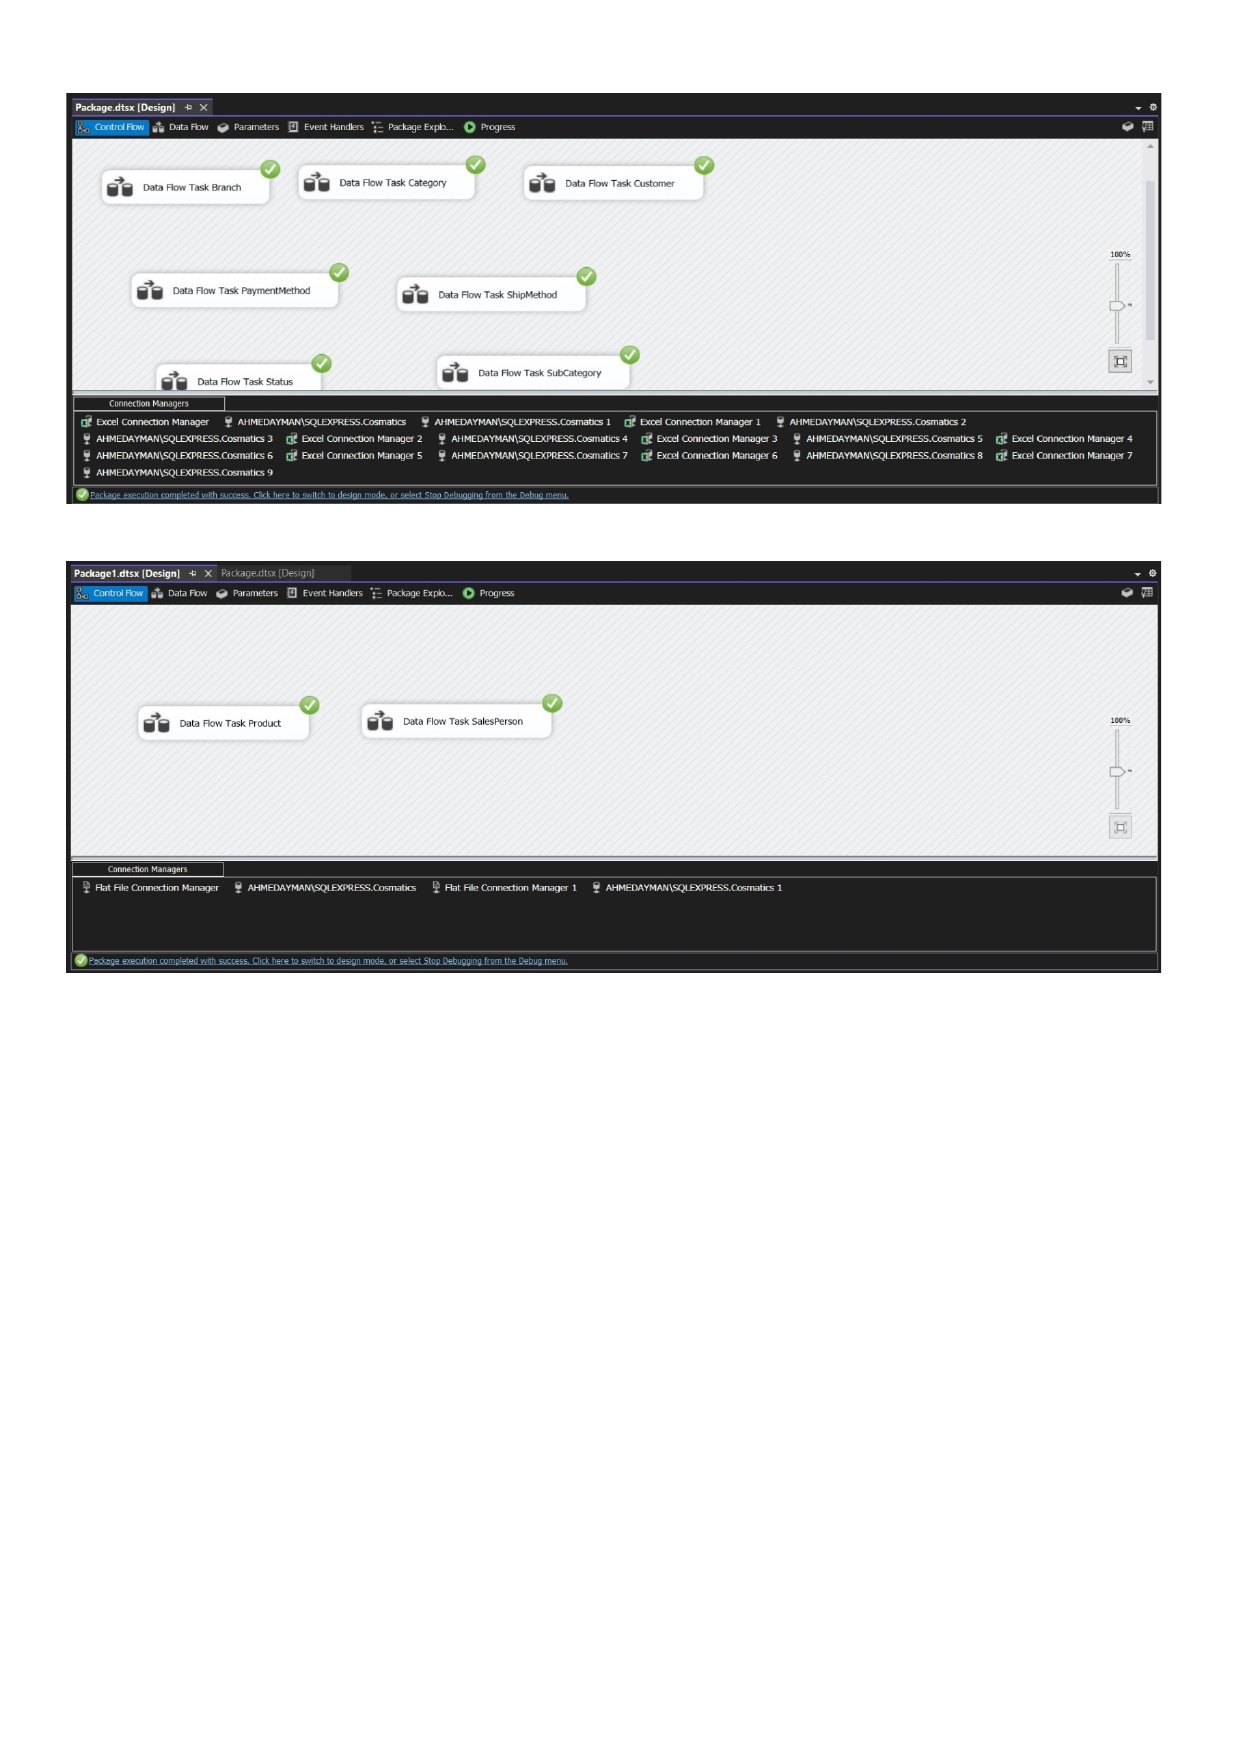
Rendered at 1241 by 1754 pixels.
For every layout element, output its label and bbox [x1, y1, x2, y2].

picture [66, 93, 1162, 504]
picture [66, 561, 1162, 973]
